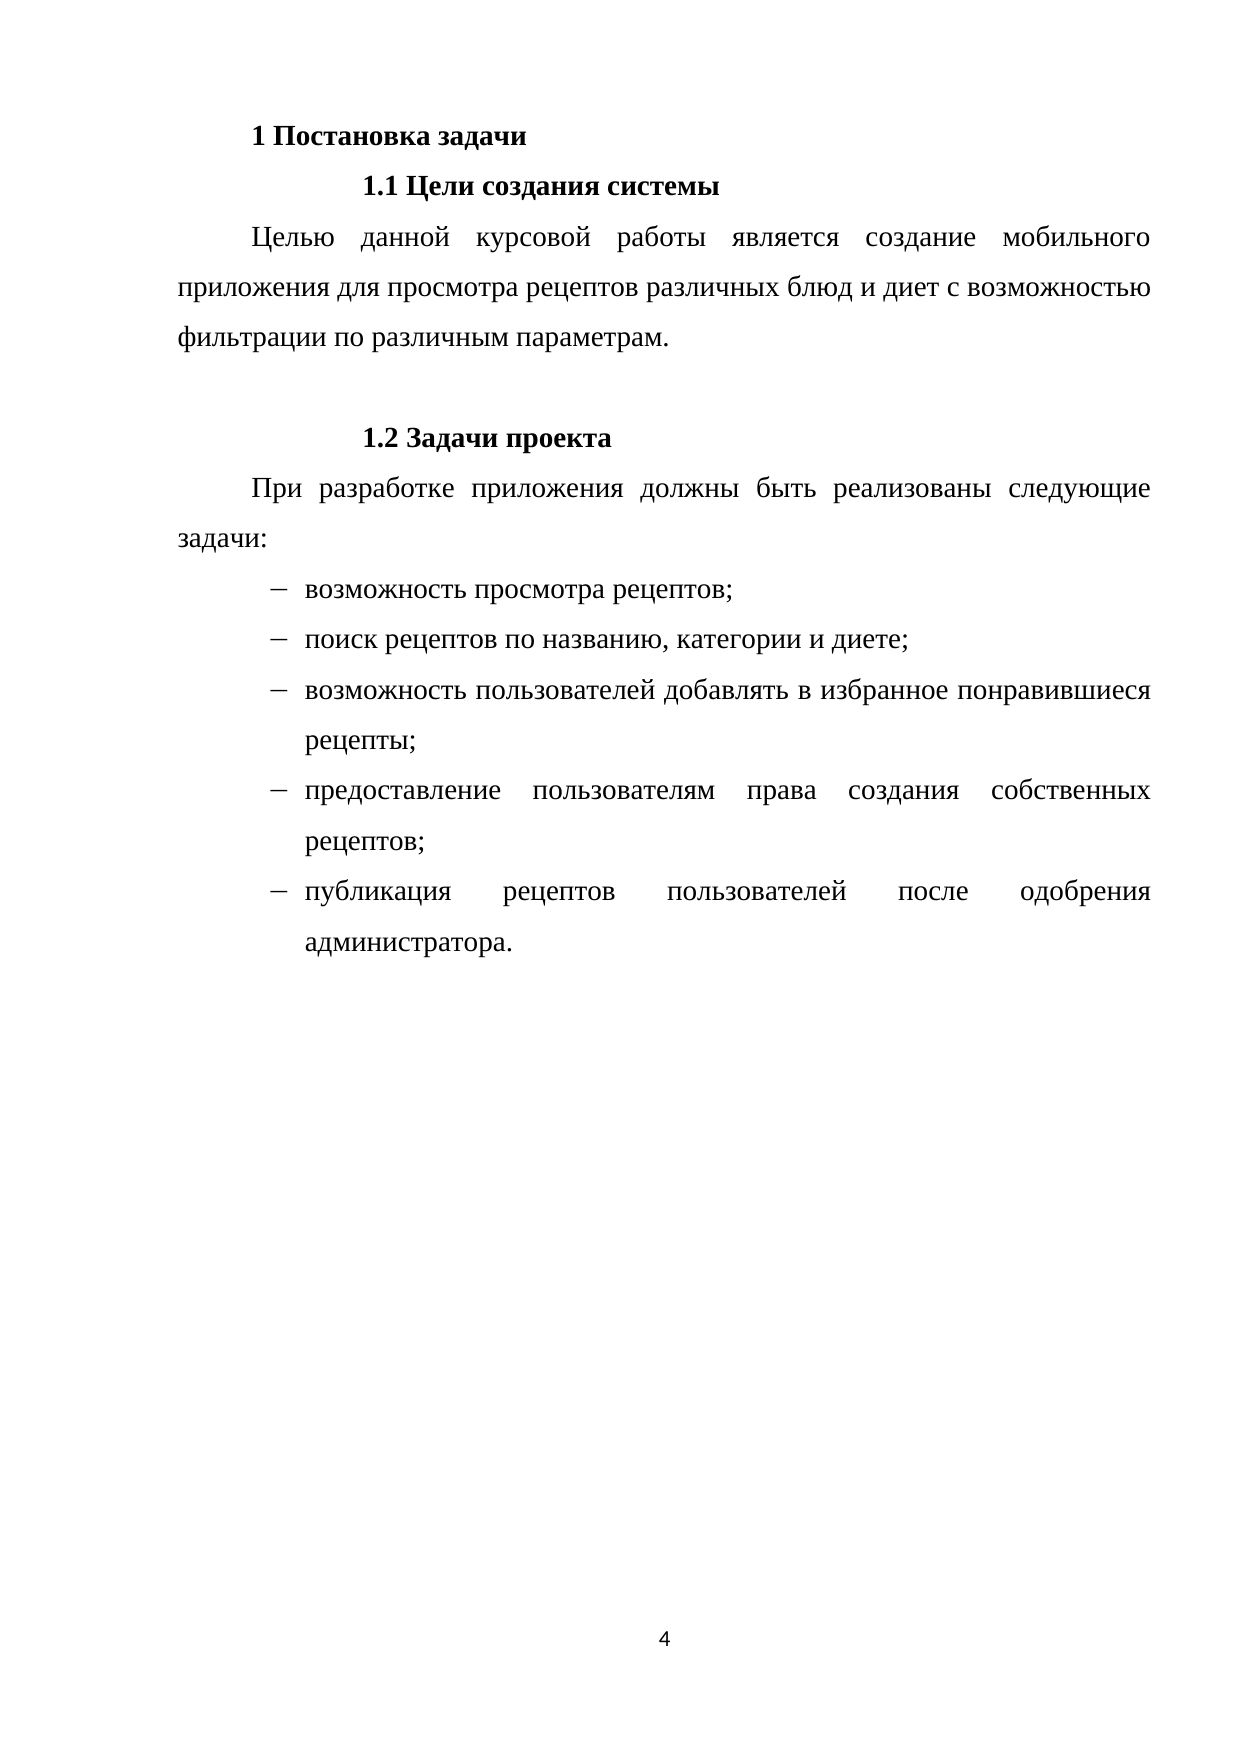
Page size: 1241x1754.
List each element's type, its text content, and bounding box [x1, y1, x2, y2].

text Задачи проекта [288, 420, 1152, 453]
text предоставление пользователям права создания собственных рецептов; [267, 772, 1152, 856]
text поиск рецептов по названию, категории и диете; [267, 621, 1152, 655]
text При разработке приложения должны быть реализованы следующие задачи: [177, 470, 1152, 554]
text возможность пользователей добавлять в избранное понравившиеся рецепты; [267, 672, 1152, 756]
text публикация рецептов пользователей после одобрения администратора. [267, 873, 1152, 957]
text Цели создания системы [288, 168, 1152, 202]
text Постановка задачи [251, 118, 1152, 152]
text возможность просмотра рецептов; [267, 571, 1152, 604]
text Целью данной курсовой работы является создание мобильного приложения для просмотра рецептов различных блюд и диет с возможностью фильтрации по различным параметрам. [177, 219, 1152, 353]
